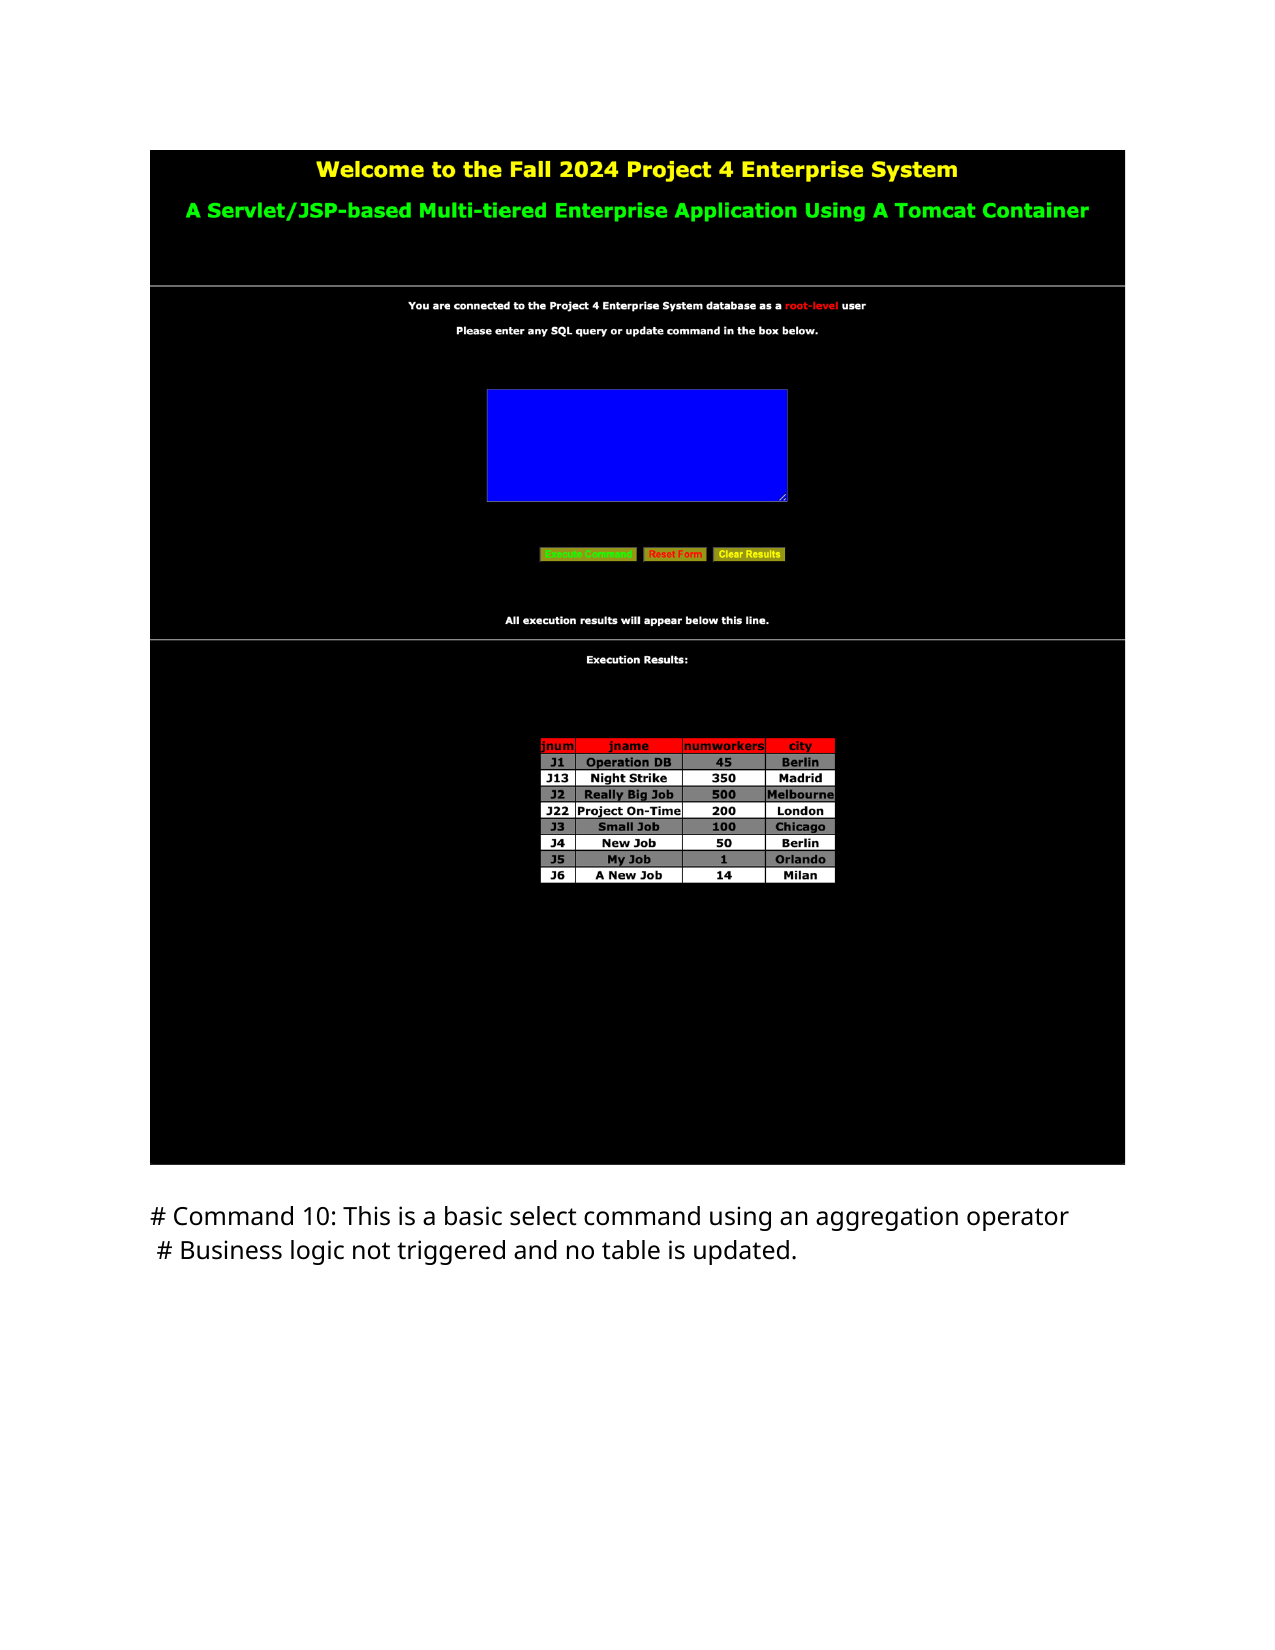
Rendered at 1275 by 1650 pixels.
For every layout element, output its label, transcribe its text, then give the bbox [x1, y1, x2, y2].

text # Business logic not triggered and no table is updated. [150, 1232, 1125, 1266]
text # Command 10: This is a basic select command using an aggregation operator [150, 1198, 1125, 1232]
picture [150, 150, 1125, 1165]
